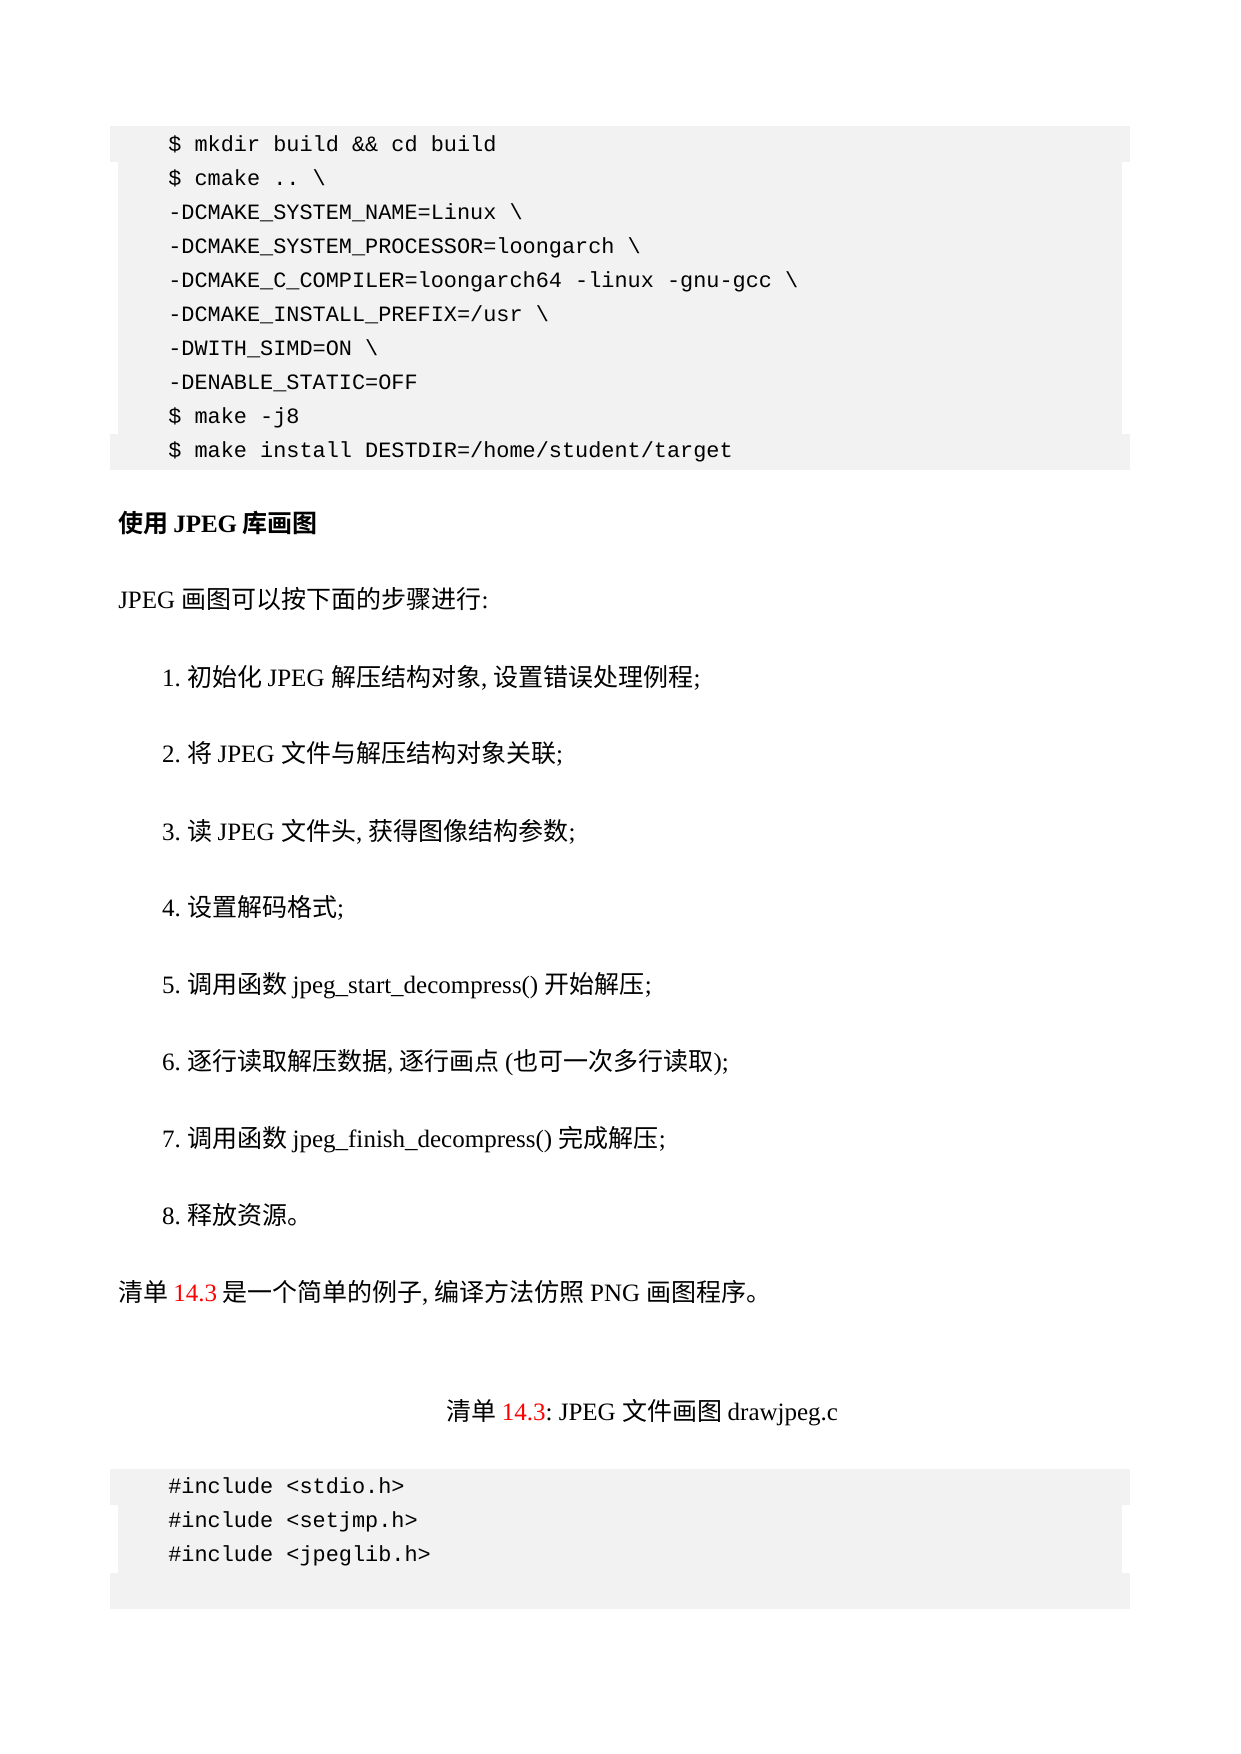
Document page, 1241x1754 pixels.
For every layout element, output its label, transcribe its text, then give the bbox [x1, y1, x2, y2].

text -DENABLE_STATIC=OFF [118, 366, 1122, 400]
text #include <jpeglib.h> [118, 1539, 1122, 1573]
text JPEG 画图可以按下面的步骤进行: [118, 564, 1122, 632]
text -DCMAKE_INSTALL_PREFIX=/usr \ [118, 298, 1122, 332]
text $ mkdir build && cd build [110, 126, 1130, 162]
text -DWITH_SIMD=ON \ [118, 332, 1122, 366]
text -DCMAKE_SYSTEM_PROCESSOR=loongarch \ [118, 230, 1122, 264]
text $ cmake .. \ [118, 162, 1122, 196]
text #include <setjmp.h> [118, 1505, 1122, 1539]
text 使用JPEG库画图 [118, 487, 1122, 555]
text 2. 将 JPEG 文件与解压结构对象关联; [118, 718, 1122, 786]
text 5. 调用函数 jpeg_start_decompress() 开始解压; [118, 949, 1122, 1017]
text 3. 读 JPEG 文件头, 获得图像结构参数; [118, 795, 1122, 863]
text #include <stdio.h> [110, 1469, 1130, 1505]
text $ make install DESTDIR=/home/student/target [110, 434, 1130, 470]
text -DCMAKE_C_COMPILER=loongarch64 -linux -gnu-gcc \ [118, 264, 1122, 298]
text 清单14.3是一个简单的例子, 编译方法仿照 PNG 画图程序。 [118, 1257, 1122, 1325]
text 8. 释放资源。 [118, 1180, 1122, 1248]
text 1. 初始化 JPEG 解压结构对象, 设置错误处理例程; [118, 641, 1122, 709]
text 4. 设置解码格式; [118, 872, 1122, 940]
text $ make -j8 [118, 400, 1122, 434]
text 清单 14.3: JPEG 文件画图 drawjpeg.c [118, 1375, 1122, 1443]
text -DCMAKE_SYSTEM_NAME=Linux \ [118, 196, 1122, 230]
text 7. 调用函数 jpeg_finish_decompress() 完成解压; [118, 1103, 1122, 1171]
text 6. 逐行读取解压数据, 逐行画点 (也可一次多行读取); [118, 1026, 1122, 1094]
